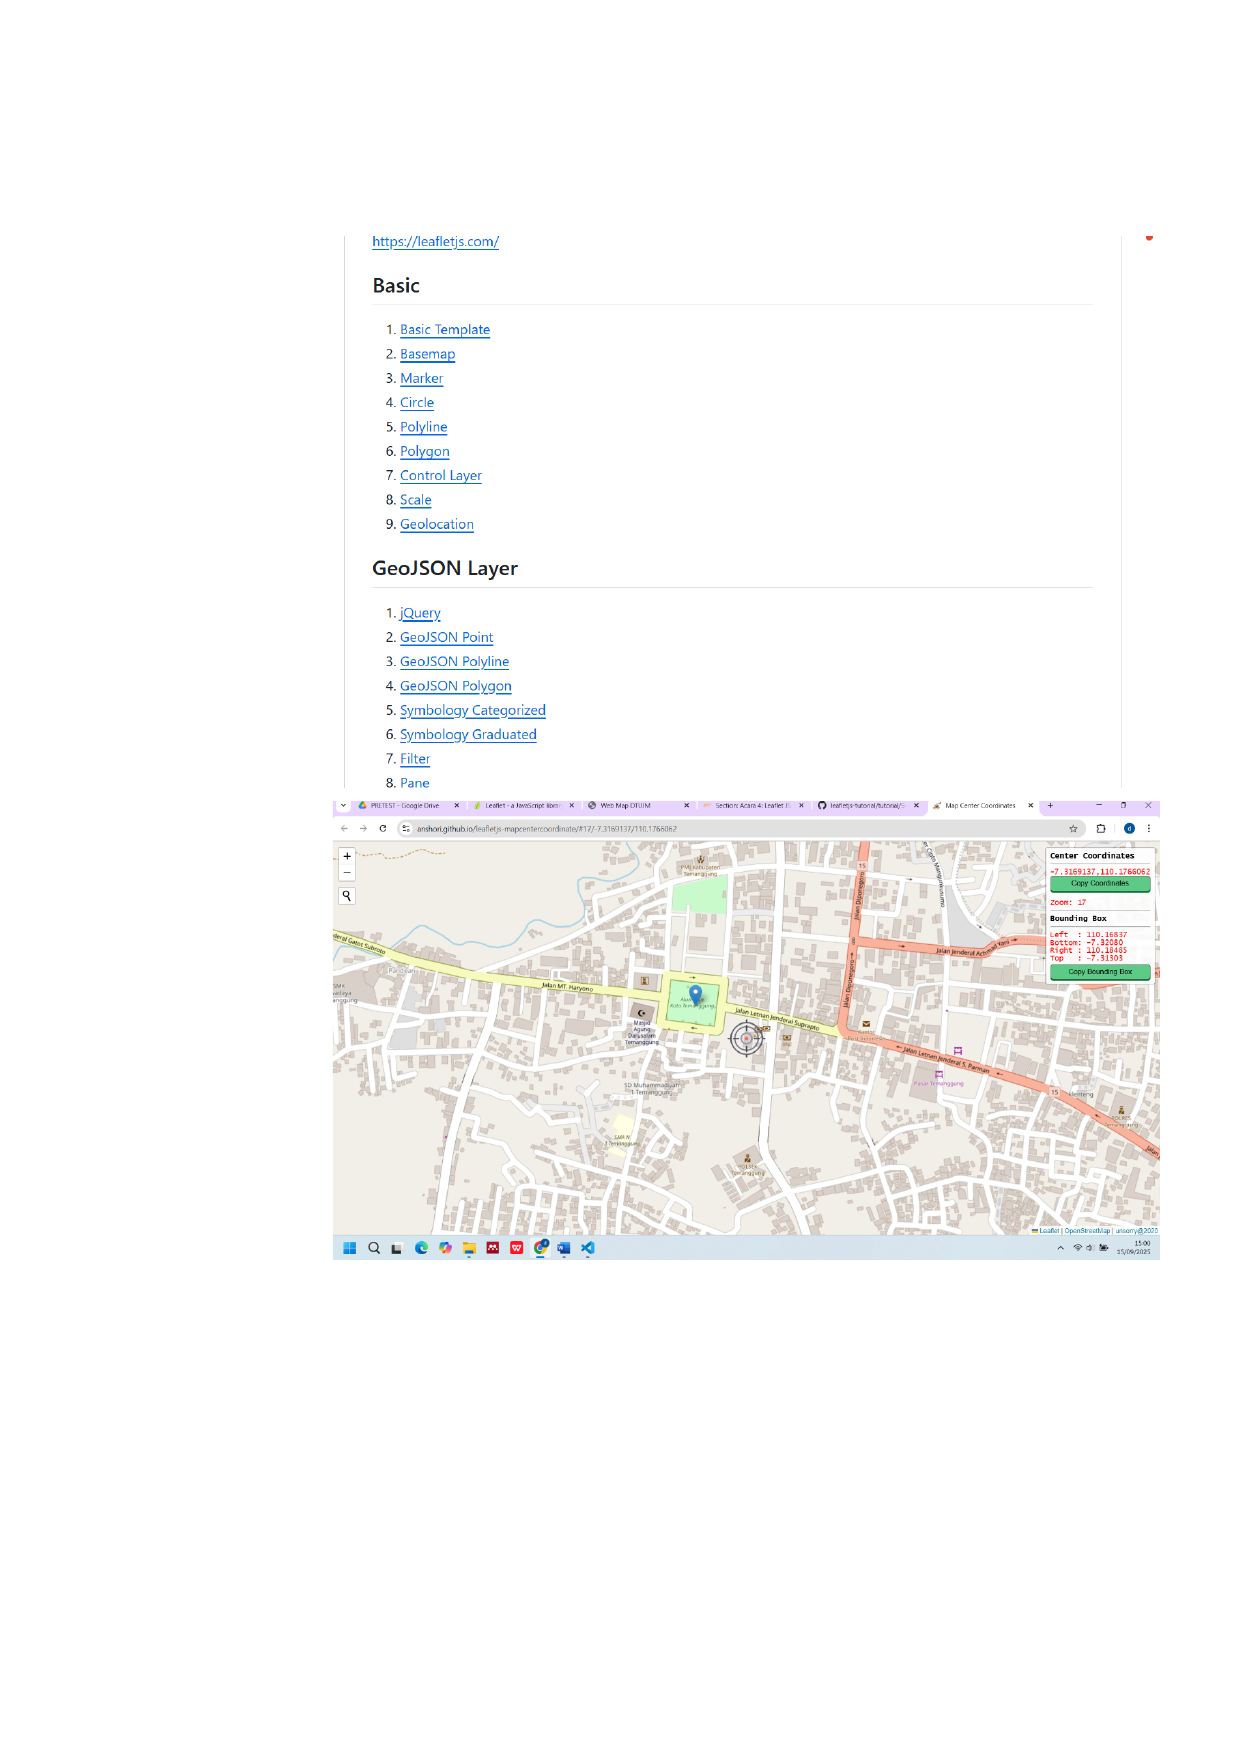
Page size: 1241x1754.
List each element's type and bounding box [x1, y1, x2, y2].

picture [332, 236, 1160, 788]
picture [332, 801, 1160, 1260]
